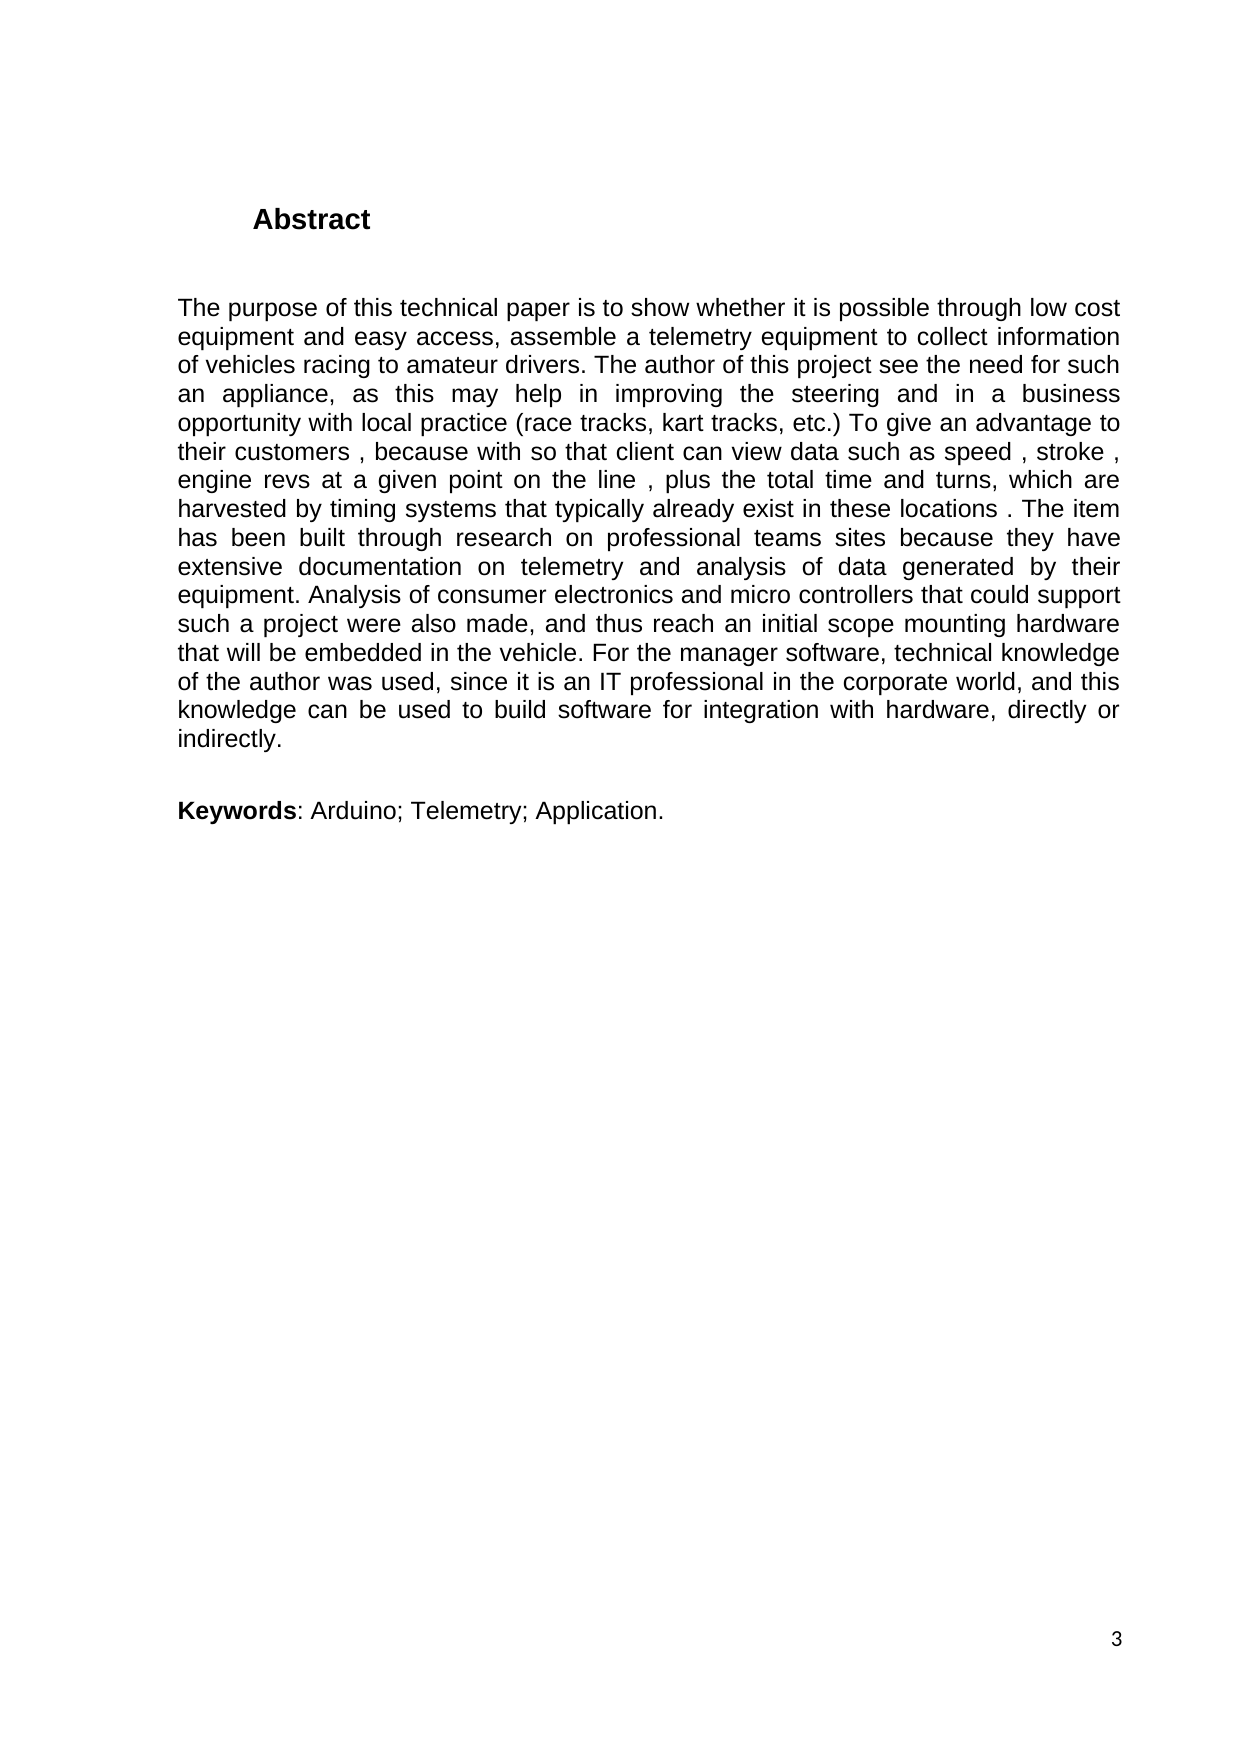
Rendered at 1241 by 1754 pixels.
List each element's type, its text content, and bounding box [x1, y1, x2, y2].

text Keywords: Arduino; Telemetry; Application. [177, 796, 1122, 825]
text The purpose of this technical paper is to show whether it is possible through low cost equipment and easy access, assemble a telemetry equipment to collect information of vehicles racing to amateur drivers. The author of this project see the need for such an appliance, as this may help in improving the steering and in a business opportunity with local practice (race tracks, kart tracks, etc.) To give an advantage to their customers , because with so that client can view data such as speed , stroke , engine revs at a given point on the line , plus the total time and turns, which are harvested by timing systems that typically already exist in these locations . The item has been built through research on professional teams sites because they have extensive documentation on telemetry and analysis of data generated by their equipment. Analysis of consumer electronics and micro controllers that could support such a project were also made, and thus reach an initial scope mounting hardware that will be embedded in the vehicle. For the manager software, technical knowledge of the author was used, since it is an IT professional in the corporate world, and this knowledge can be used to build software for integration with hardware, directly or indirectly. [177, 293, 1122, 753]
text Abstract [252, 202, 1122, 236]
